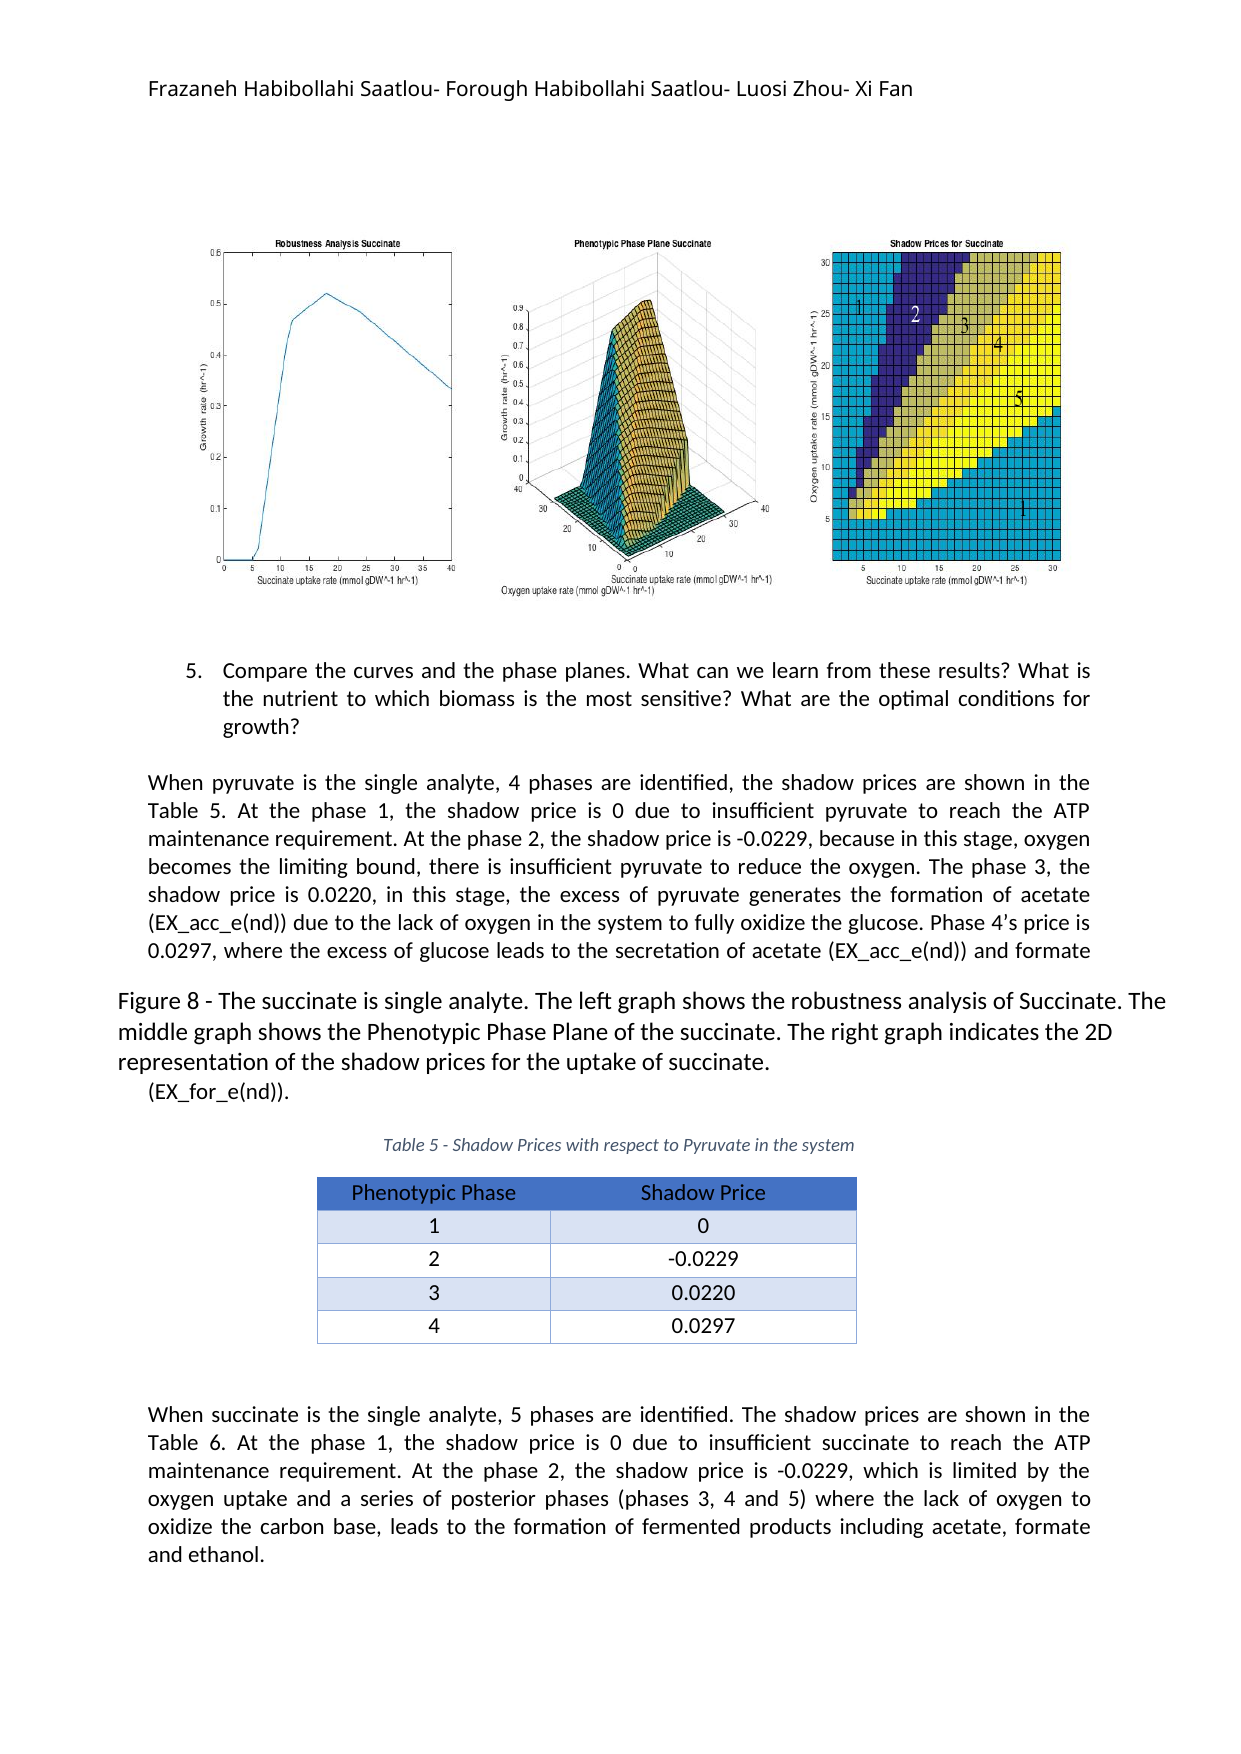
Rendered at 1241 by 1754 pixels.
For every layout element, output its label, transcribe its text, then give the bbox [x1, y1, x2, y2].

list Compare the curves and the phase planes. What can we learn from these results? What is the nutrient to which biomass is the most sensitive? What are the optimal conditions for growth? [185, 656, 1093, 740]
table_cell 0 [551, 1211, 856, 1243]
table_cell 3 [318, 1278, 550, 1310]
table_cell 2 [318, 1244, 550, 1277]
text Table 5 - Shadow Prices with respect to Pyruvate in the system [148, 1133, 1093, 1156]
table_header Shadow Price [551, 1178, 856, 1210]
table_cell -0.0229 [551, 1244, 856, 1277]
table_cell 4 [318, 1311, 550, 1343]
table_cell 0.0220 [551, 1278, 856, 1310]
text When succinate is the single analyte, 5 phases are identified. The shadow prices are shown in the Table 6. At the phase 1, the shadow price is 0 due to insufficient succinate to reach the ATP maintenance requirement. At the phase 2, the shadow price is -0.0229, which is limited by the oxygen uptake and a series of posterior phases (phases 3, 4 and 5) where the lack of oxygen to oxidize the carbon base, leads to the formation of fermented products including acetate, formate and ethanol. [148, 1400, 1093, 1568]
table_cell 1 [318, 1211, 550, 1243]
picture [83, 225, 1167, 601]
table_header Phenotypic Phase [318, 1178, 550, 1210]
table_cell 0.0297 [551, 1311, 856, 1343]
text When pyruvate is the single analyte, 4 phases are identified, the shadow prices are shown in the Table 5. At the phase 1, the shadow price is 0 due to insufficient pyruvate to reach the ATP maintenance requirement. At the phase 2, the shadow price is -0.0229, because in this stage, oxygen becomes the limiting bound, there is insufficient pyruvate to reduce the oxygen. The phase 3, the shadow price is 0.0220, in this stage, the excess of pyruvate generates the formation of acetate (EX_acc_e(nd)) due to the lack of oxygen in the system to fully oxidize the glucose. Phase 4’s price is 0.0297, where the excess of glucose leads to the secretation of acetate (EX_acc_e(nd)) and formate (EX_for_e(nd)). [148, 768, 1093, 985]
